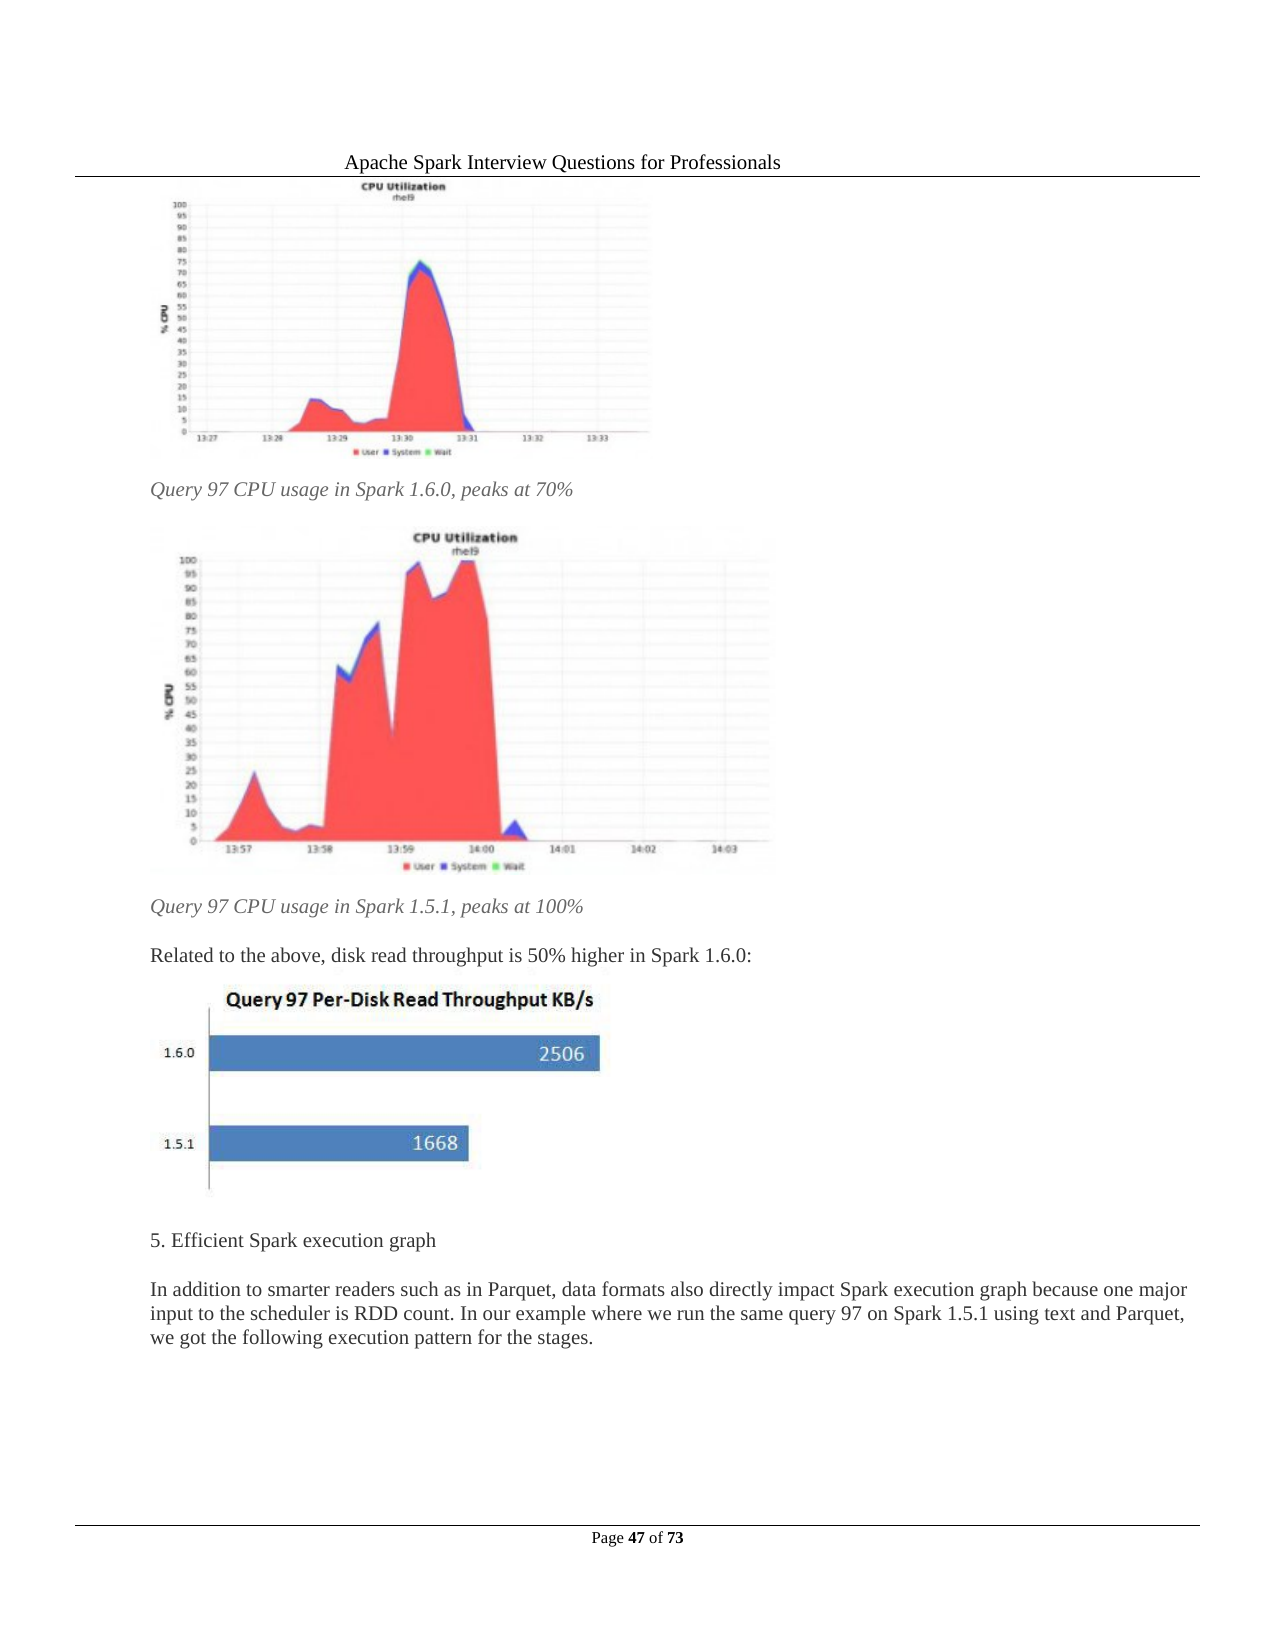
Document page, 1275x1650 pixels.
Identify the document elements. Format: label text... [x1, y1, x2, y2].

text Query 97 CPU usage in Spark 1.6.0, peaks at 70% [150, 477, 1200, 501]
picture [150, 177, 653, 459]
text Query 97 CPU usage in Spark 1.5.1, peaks at 100% [150, 894, 1200, 918]
text In addition to smarter readers such as in Parquet, data formats also directly impact Spark execution graph because one major input to the scheduler is RDD count. In our example where we run the same query 97 on Spark 1.5.1 using text and Parquet, we got the following execution pattern for the stages. [150, 1277, 1200, 1349]
text 5. Efficient Spark execution graph [150, 1227, 1200, 1252]
picture [150, 526, 775, 875]
picture [150, 967, 639, 1203]
